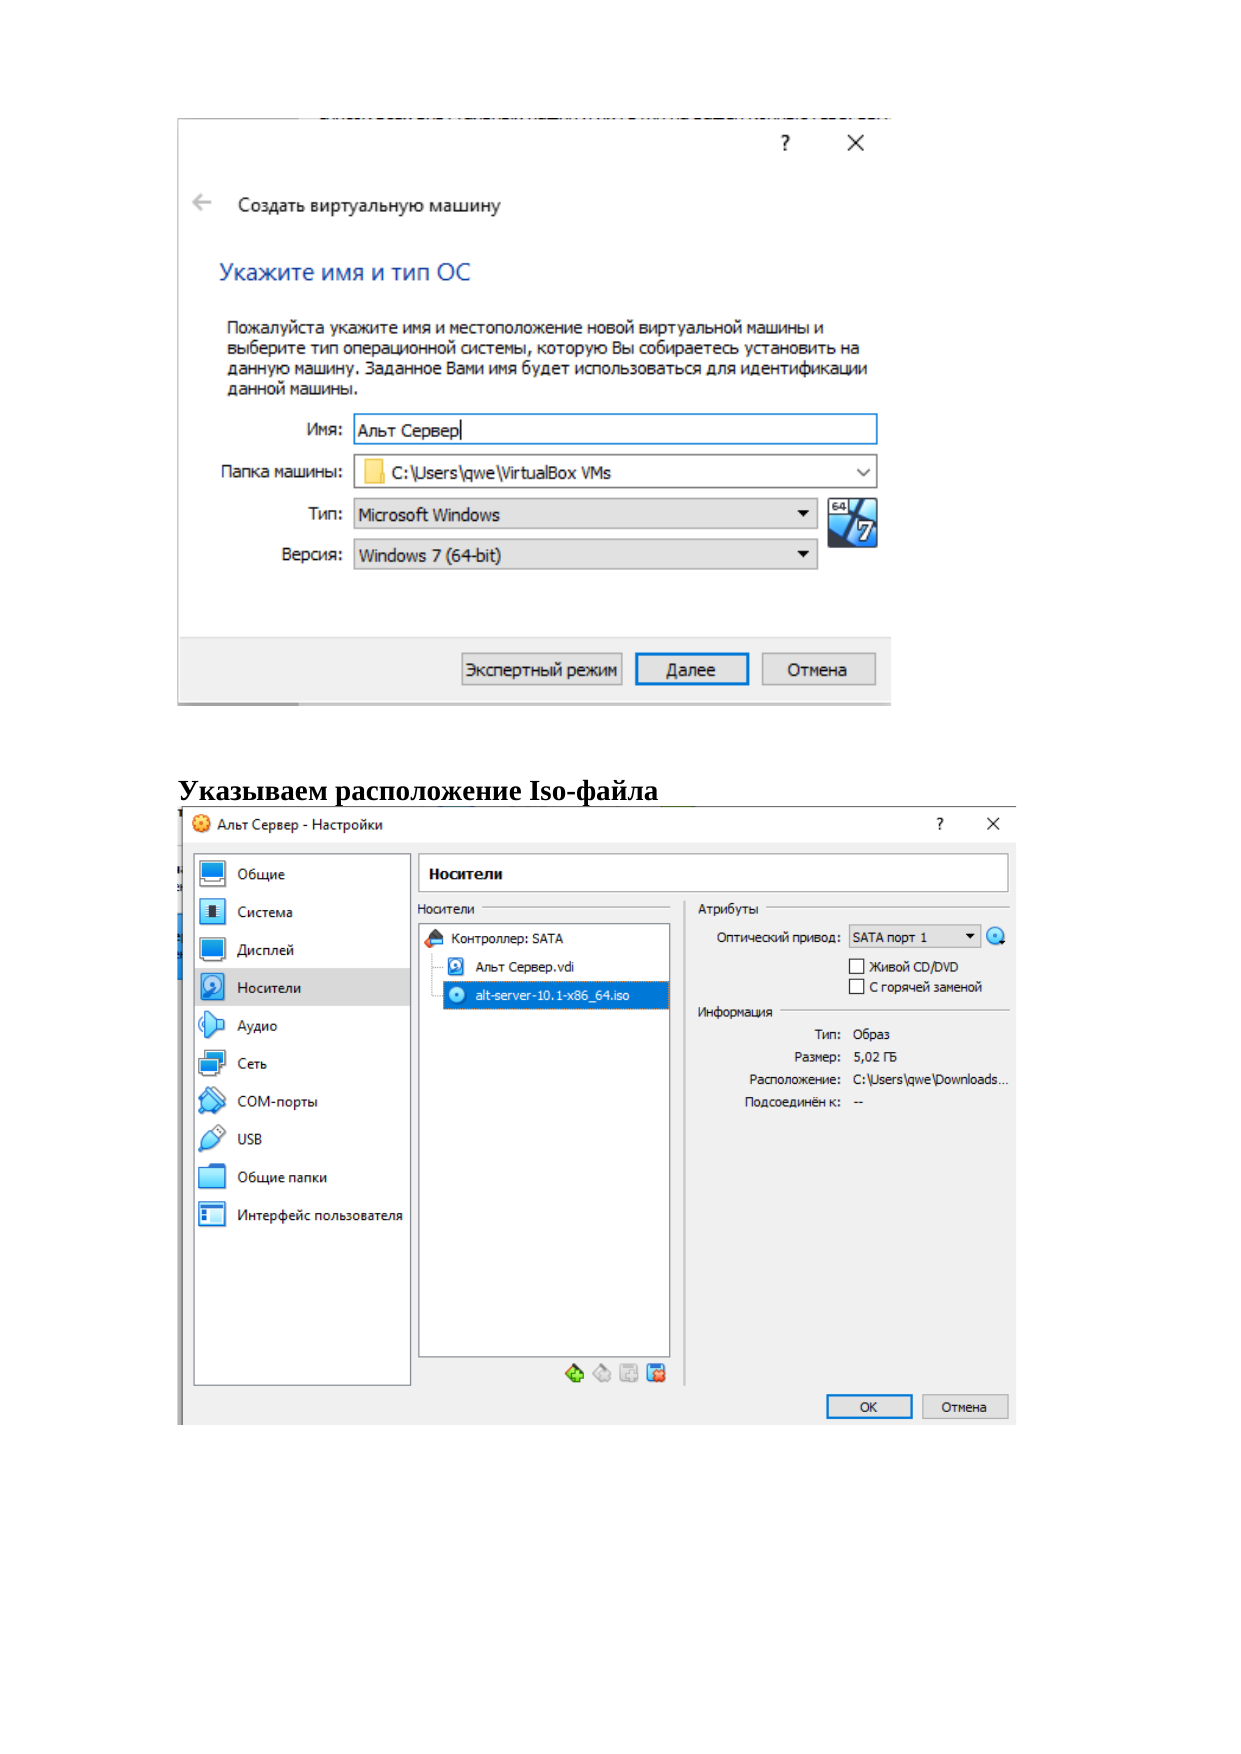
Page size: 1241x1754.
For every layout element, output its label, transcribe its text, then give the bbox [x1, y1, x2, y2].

picture [177, 118, 892, 706]
picture [177, 806, 1017, 1425]
text Указываем расположение Iso-файла [177, 773, 1152, 806]
